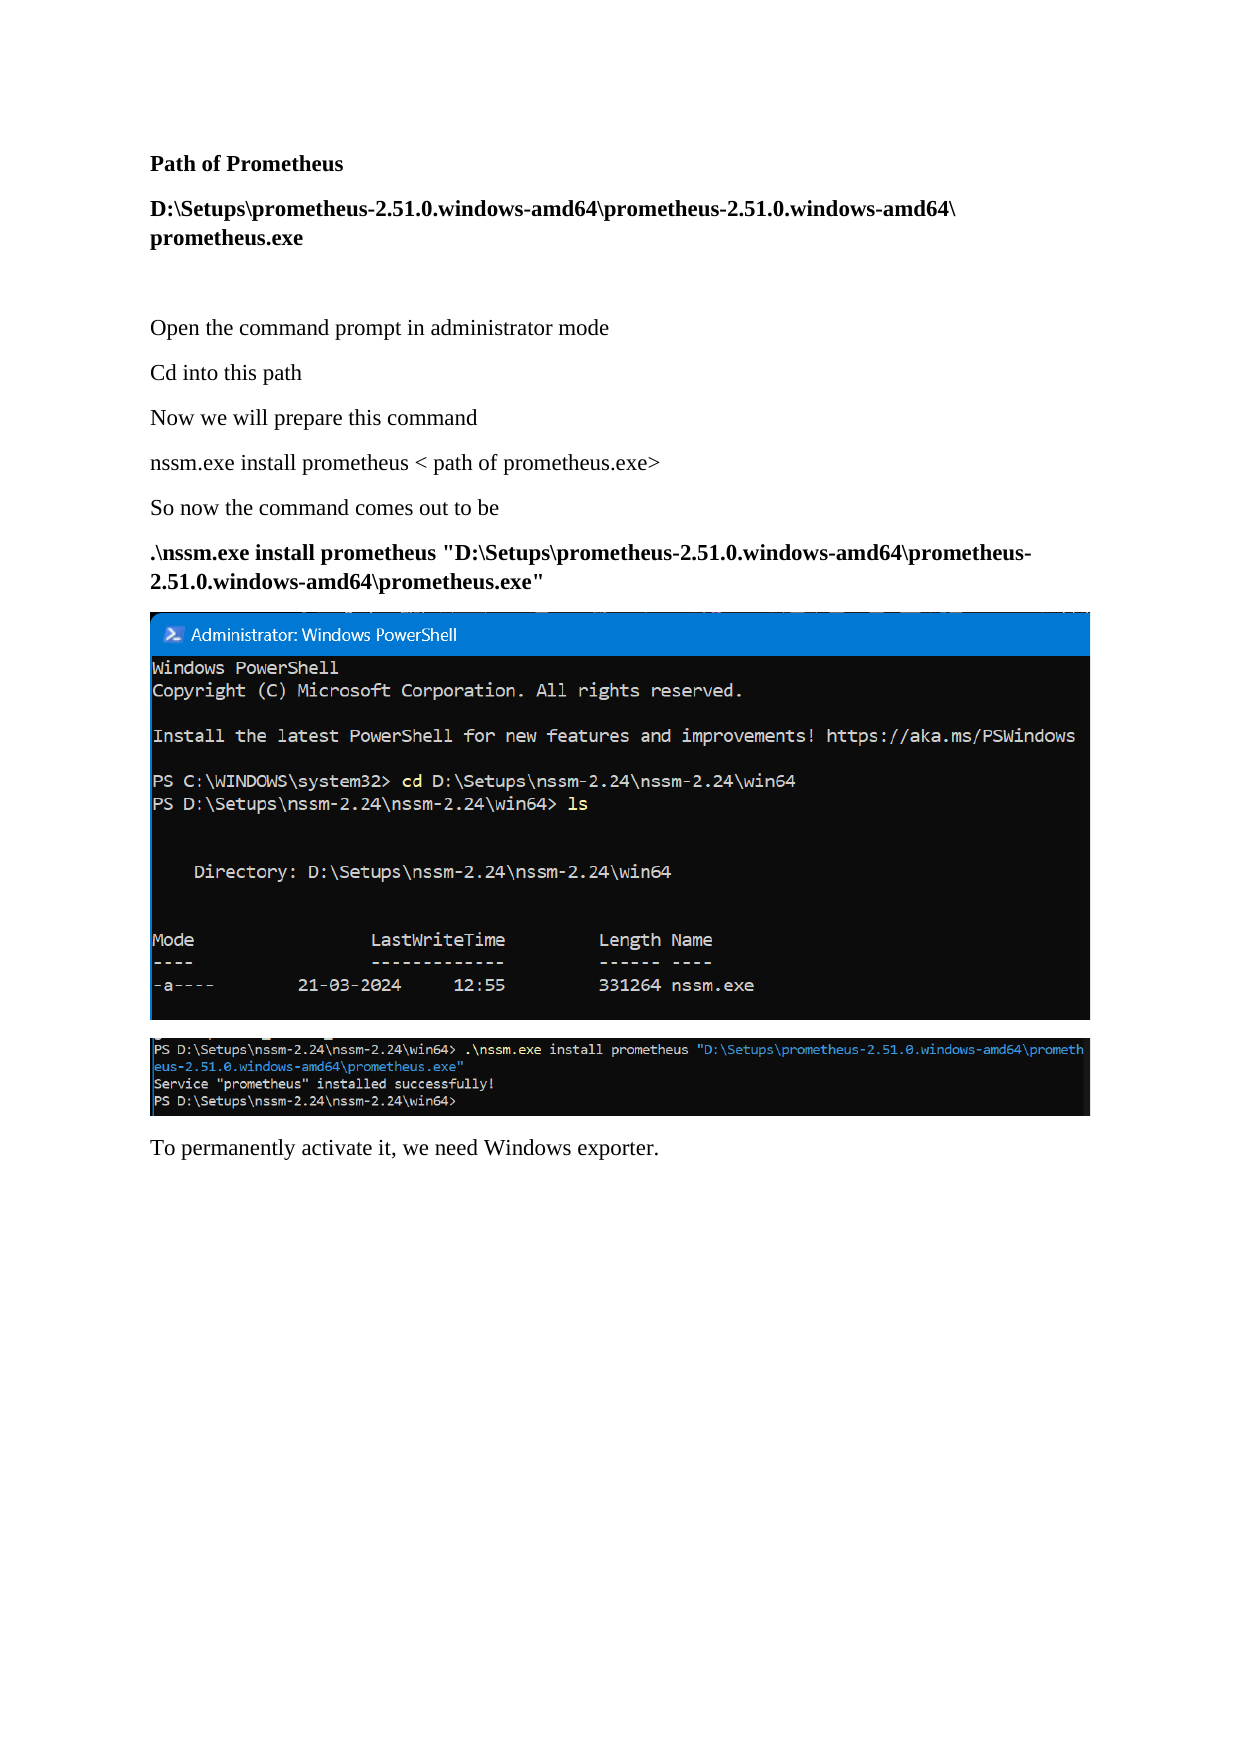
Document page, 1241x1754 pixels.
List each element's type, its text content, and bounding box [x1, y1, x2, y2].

text So now the command comes out to be [150, 494, 1090, 521]
text D:\Setups\prometheus-2.51.0.windows-amd64\prometheus-2.51.0.windows-amd64\prometheus.exe [150, 195, 1090, 250]
text Path of Prometheus [150, 150, 1090, 176]
text .\nssm.exe install prometheus "D:\Setups\prometheus-2.51.0.windows-amd64\prometheus-2.51.0.windows-amd64\prometheus.exe" [150, 539, 1090, 594]
text Cd into this path [150, 359, 1090, 385]
picture [150, 612, 1091, 1020]
text nssm.exe install prometheus < path of prometheus.exe> [150, 449, 1090, 475]
text Now we will prepare this command [150, 404, 1090, 430]
text Open the command prompt in administrator mode [150, 314, 1090, 340]
picture [150, 1038, 1091, 1116]
text To permanently activate it, we need Windows exporter. [150, 1134, 1090, 1161]
